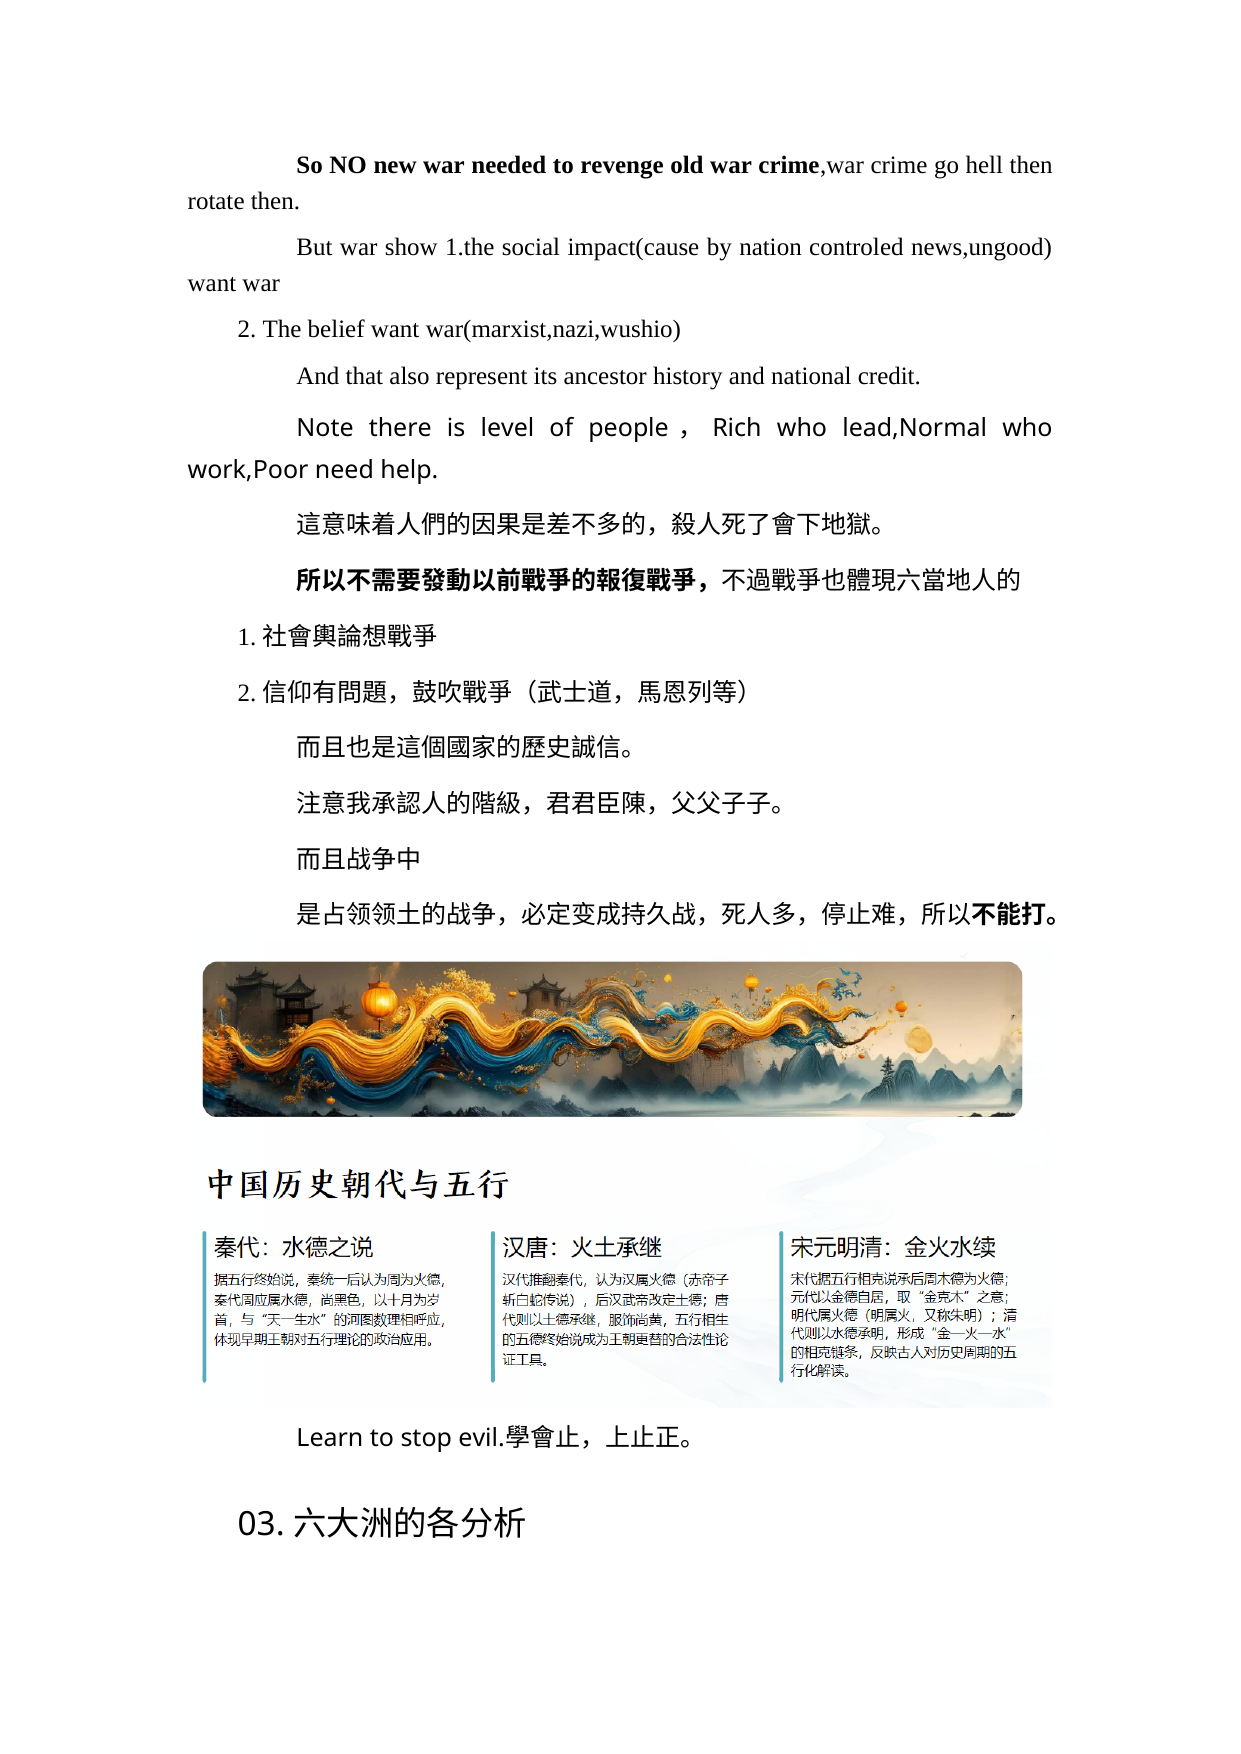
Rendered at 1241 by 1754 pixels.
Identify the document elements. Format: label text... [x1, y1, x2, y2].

text So NO new war needed to revenge old war crime,war crime go hell then rotate then. [187, 150, 1053, 215]
text 是占领领土的战争，必定变成持久战，死人多，停止难，所以不能打。 [187, 895, 1053, 931]
subtitle 03. 六大洲的各分析 [237, 1497, 1053, 1545]
list 信仰有問題，鼓吹戰爭（武士道，馬恩列等） [187, 672, 1053, 708]
text 而且战争中 [187, 839, 1053, 876]
text Learn to stop evil.學會止，上止正。 [187, 1418, 1053, 1454]
text 注意我承認人的階級，君君臣陳，父父子子。 [187, 783, 1053, 820]
text And that also represent its ancestor history and national credit. [187, 361, 1053, 390]
text Note there is level of people，Rich who lead,Normal who work,Poor need help. [187, 407, 1053, 486]
text 所以不需要發動以前戰爭的報復戰爭，不過戰爭也體現六當地人的 [187, 561, 1053, 597]
picture [187, 940, 1053, 1408]
list The belief want war(marxist,nazi,wushio) [187, 314, 1053, 343]
list 社會輿論想戰爭 [187, 616, 1053, 653]
text 而且也是這個國家的歷史誠信。 [187, 728, 1053, 764]
text But war show 1.the social impact(cause by nation controled news,ungood) want war [187, 232, 1053, 297]
text 這意味着人們的因果是差不多的，殺人死了會下地獄。 [187, 505, 1053, 541]
